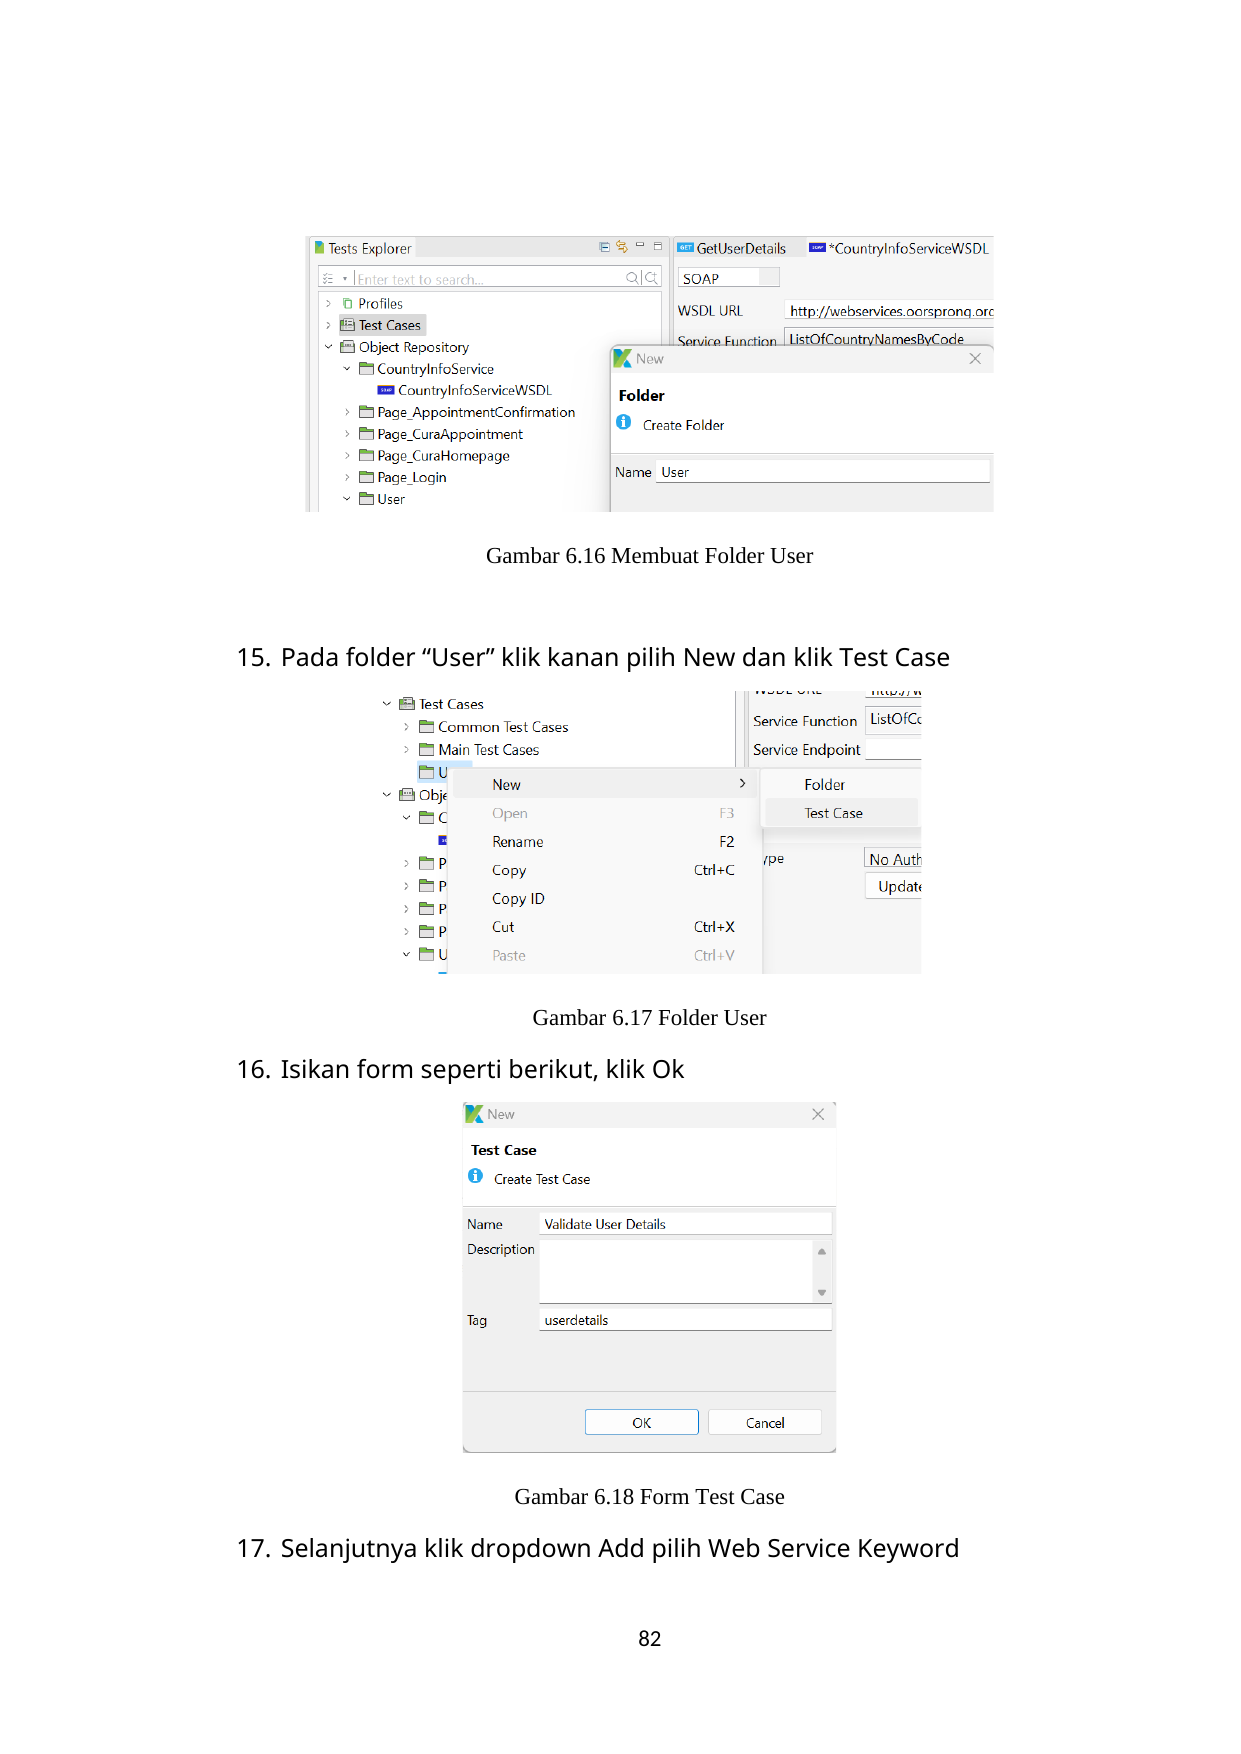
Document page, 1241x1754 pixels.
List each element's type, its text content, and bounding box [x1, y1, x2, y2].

picture [377, 691, 922, 974]
picture [462, 1102, 837, 1453]
list Selanjutnya klik dropdown Add pilih Web Service Keyword [236, 1530, 1063, 1564]
list Pada folder “User” klik kanan pilih New dan klik Test Case [236, 640, 1063, 674]
picture [305, 236, 994, 512]
list Isikan form seperti berikut, klik Ok [236, 1051, 1063, 1085]
